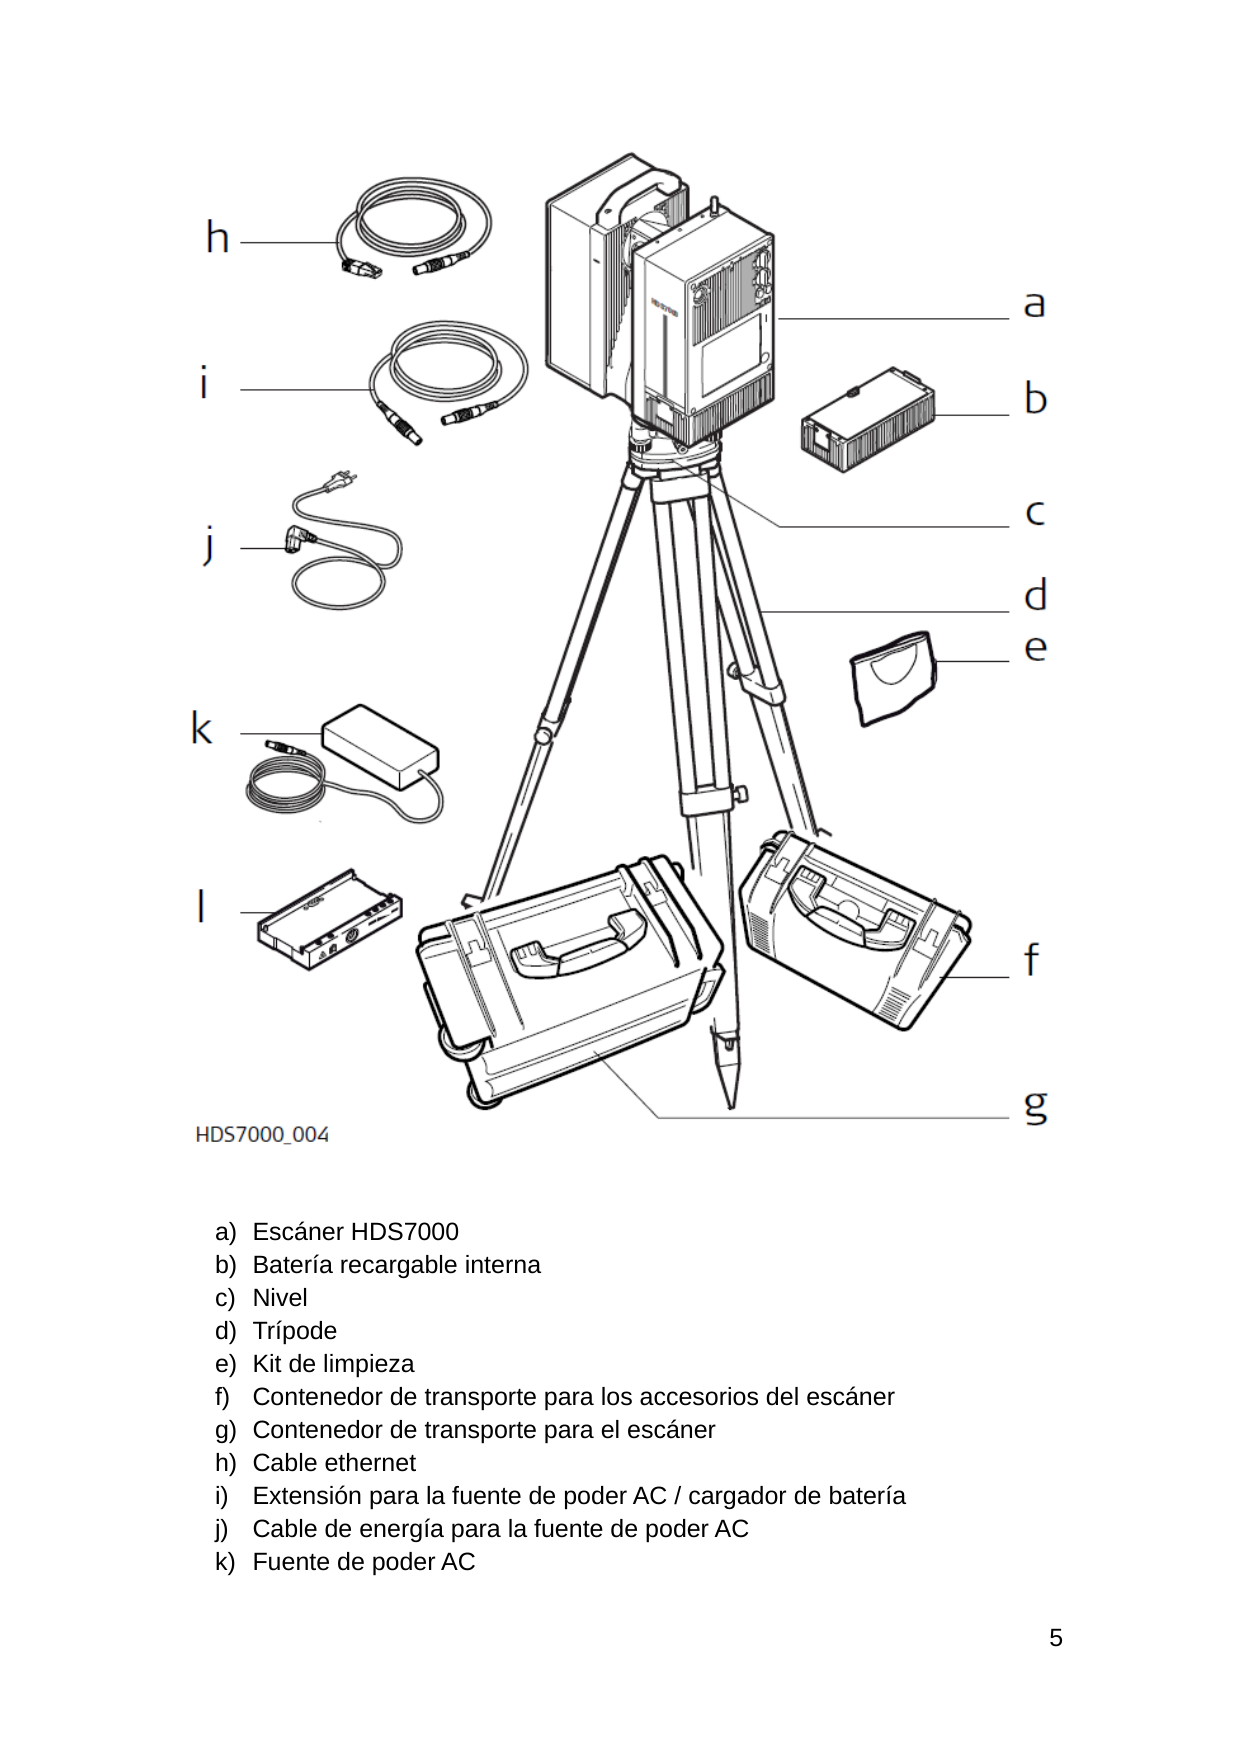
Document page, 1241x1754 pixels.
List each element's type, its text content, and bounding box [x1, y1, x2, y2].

list Cable ethernet [215, 1448, 1063, 1477]
list Contenedor de transporte para los accesorios del escáner [215, 1382, 1063, 1411]
picture [177, 147, 1063, 1147]
list Cable de energía para la fuente de poder AC [215, 1514, 1063, 1543]
list Contenedor de transporte para el escáner [215, 1415, 1063, 1444]
list Kit de limpieza [215, 1349, 1063, 1378]
list Batería recargable interna [215, 1250, 1063, 1279]
list Escáner HDS7000 [215, 1217, 1063, 1246]
list Trípode [215, 1316, 1063, 1345]
list Extensión para la fuente de poder AC / cargador de batería [215, 1481, 1063, 1510]
list Fuente de poder AC [215, 1547, 1063, 1576]
list Nivel [215, 1283, 1063, 1312]
